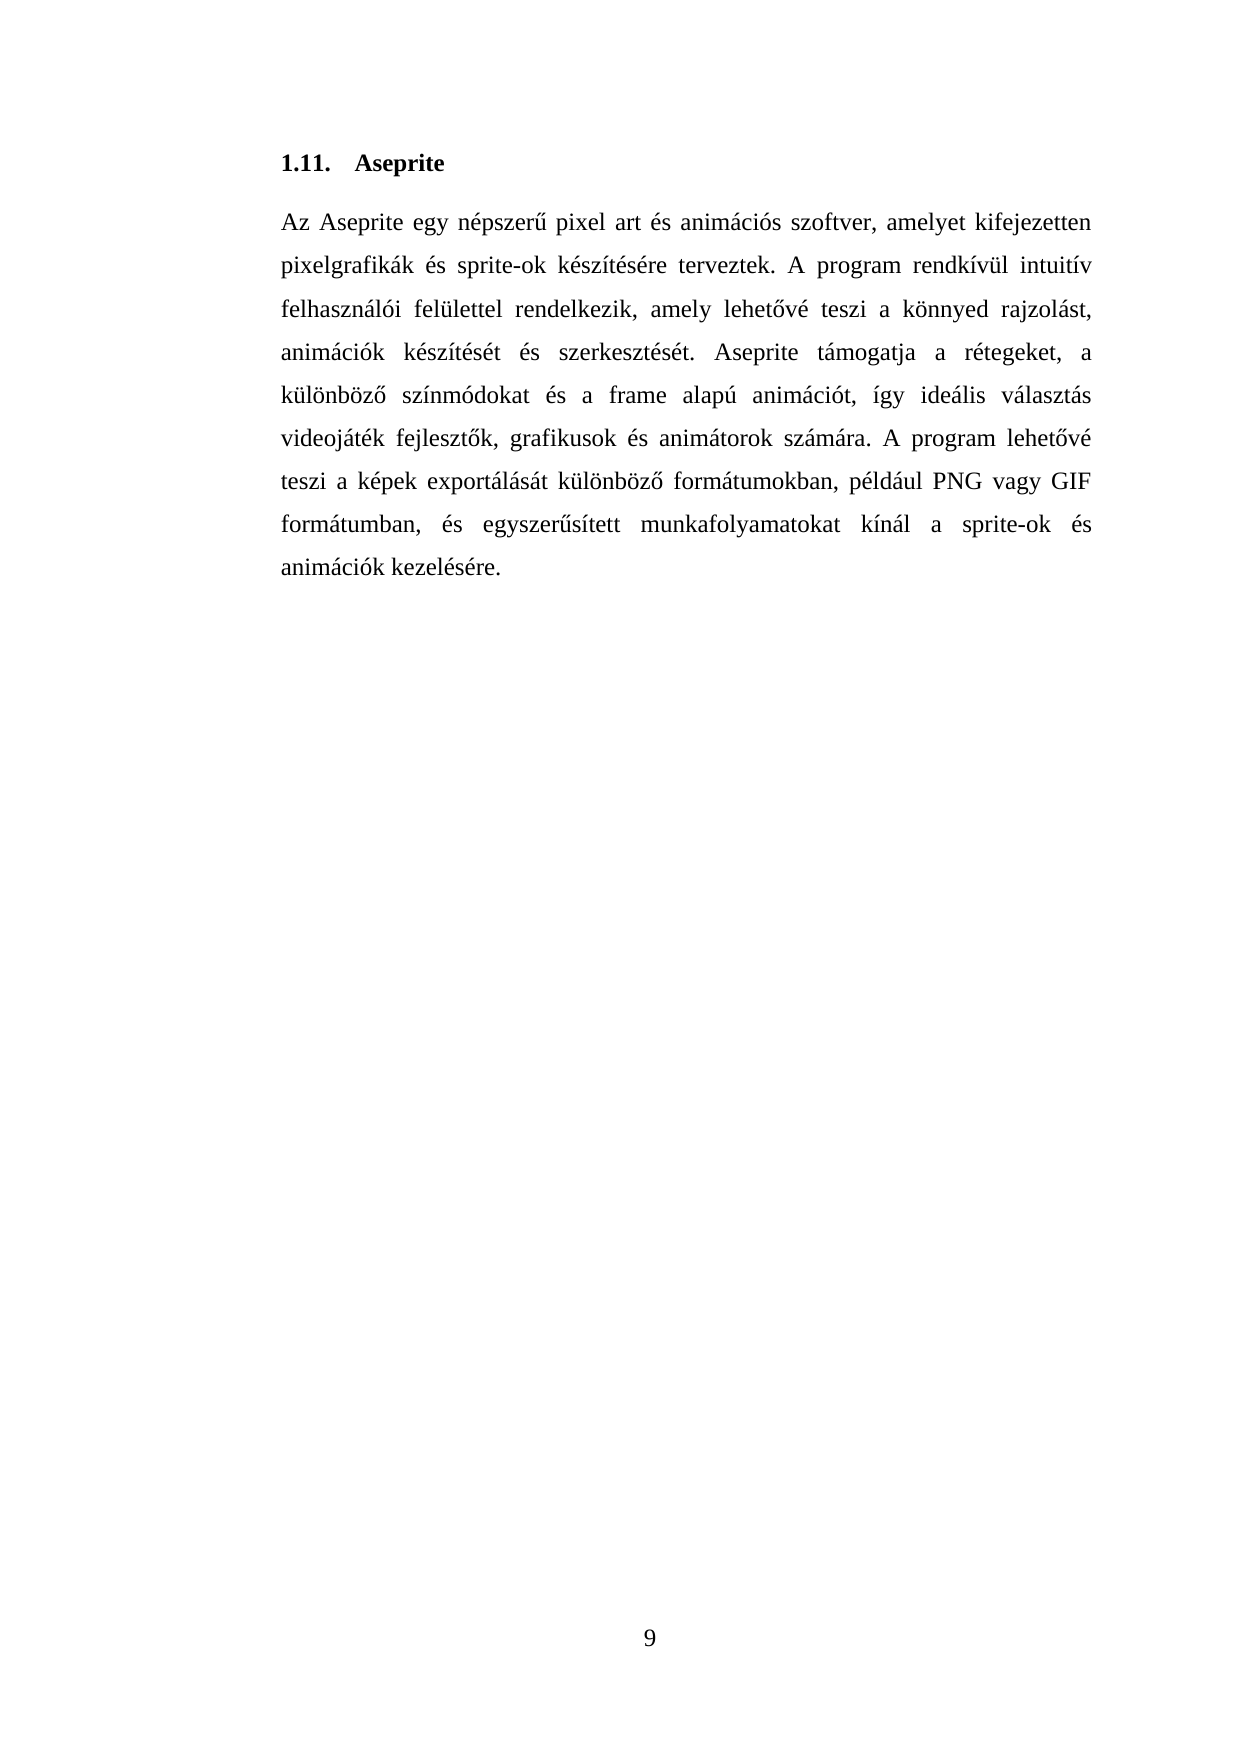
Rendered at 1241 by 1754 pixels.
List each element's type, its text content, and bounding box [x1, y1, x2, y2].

text Az Aseprite egy népszerű pixel art és animációs szoftver, amelyet kifejezetten pixelgrafikák és sprite-ok készítésére terveztek. A program rendkívül intuitív felhasználói felülettel rendelkezik, amely lehetővé teszi a könnyed rajzolást, animációk készítését és szerkesztését. Aseprite támogatja a rétegeket, a különböző színmódokat és a frame alapú animációt, így ideális választás videojáték fejlesztők, grafikusok és animátorok számára. A program lehetővé teszi a képek exportálását különböző formátumokban, például PNG vagy GIF formátumban, és egyszerűsített munkafolyamatokat kínál a sprite-ok és animációk kezelésére. [281, 207, 1092, 581]
subtitle Aseprite [281, 148, 1092, 176]
